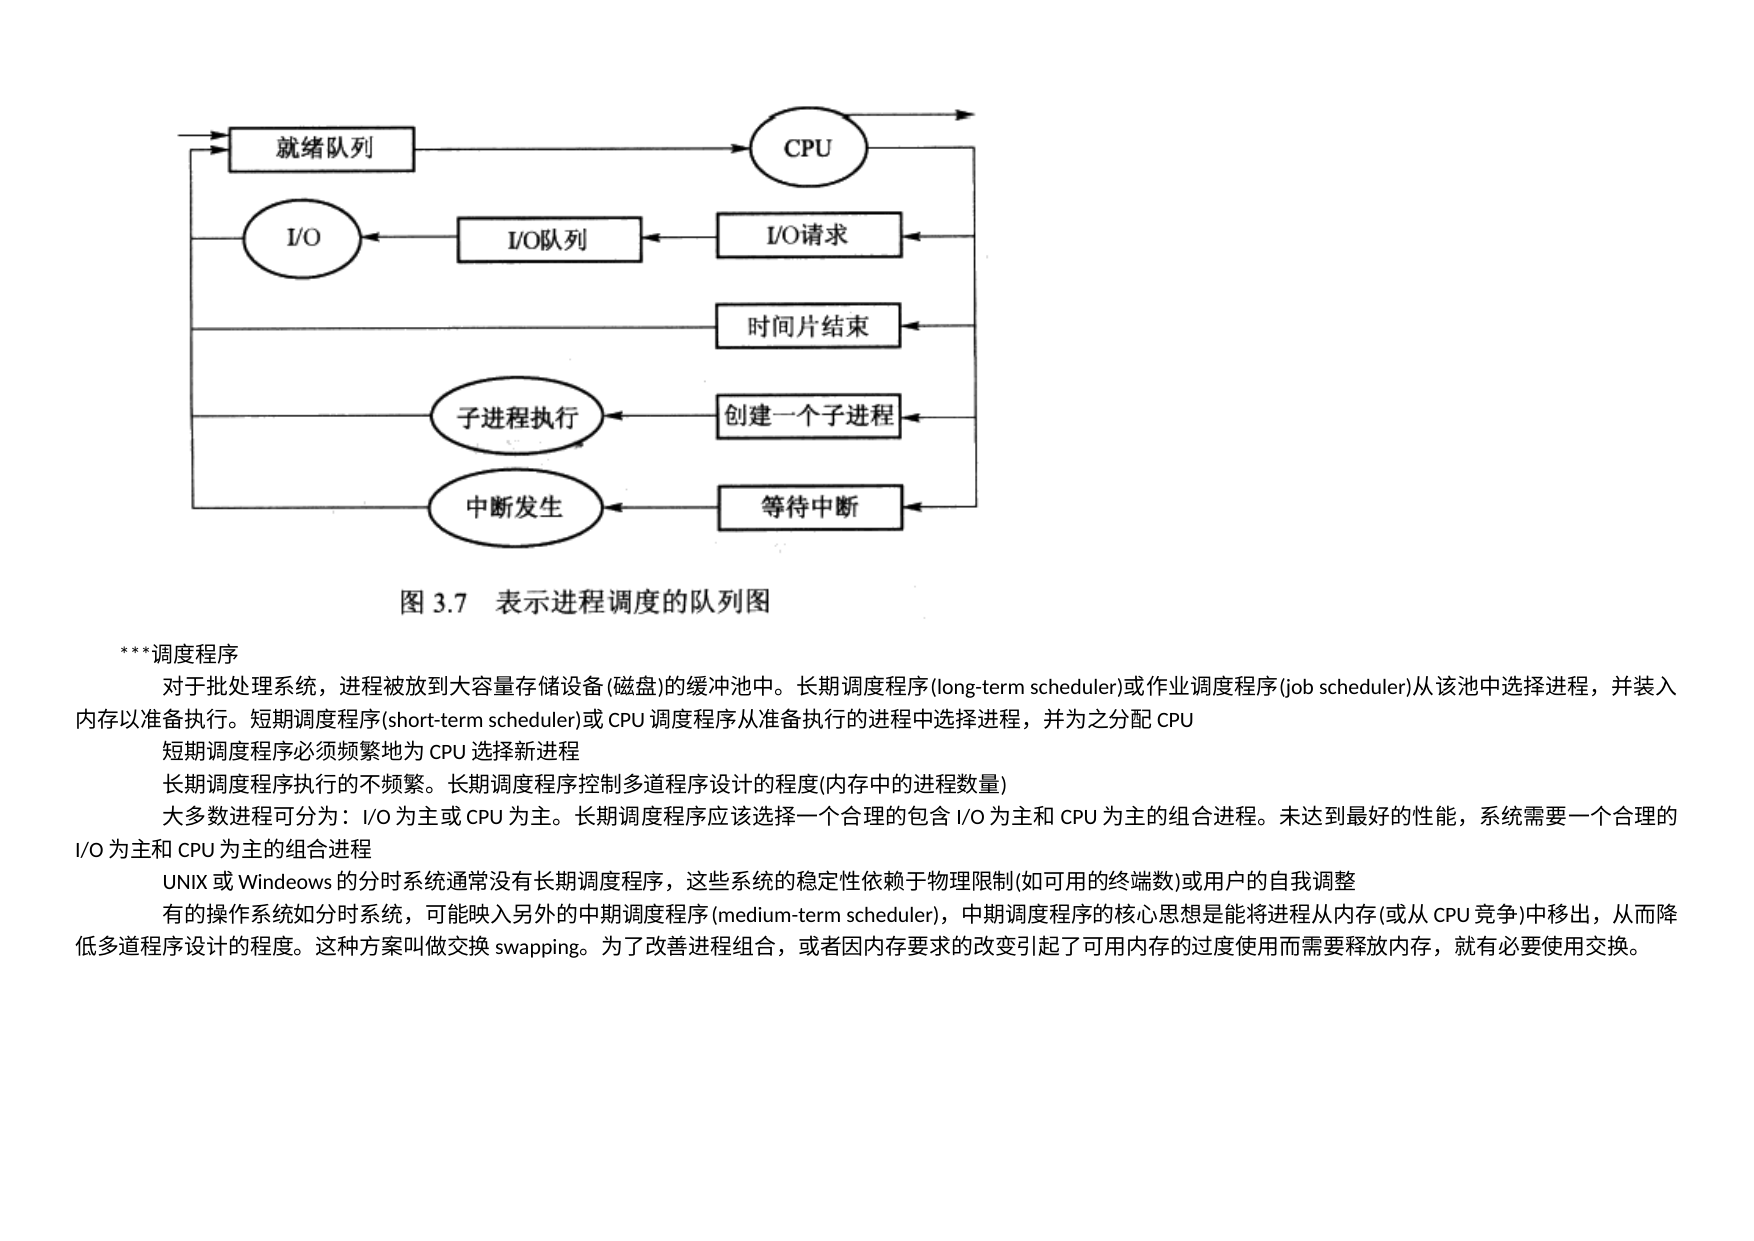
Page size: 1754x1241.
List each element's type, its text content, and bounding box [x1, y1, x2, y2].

text 有的操作系统如分时系统，可能映入另外的中期调度程序(medium-term scheduler)，中期调度程序的核心思想是能将进程从内存(或从CPU竞争)中移出，从而降低多道程序设计的程度。这种方案叫做交换swapping。为了改善进程组合，或者因内存要求的改变引起了可用内存的过度使用而需要释放内存，就有必要使用交换。 [75, 896, 1679, 961]
text 长期调度程序执行的不频繁。长期调度程序控制多道程序设计的程度(内存中的进程数量) [75, 766, 1679, 799]
text 大多数进程可分为：I/O为主或CPU为主。长期调度程序应该选择一个合理的包含I/O为主和CPU为主的组合进程。未达到最好的性能，系统需要一个合理的I/O为主和CPU为主的组合进程 [75, 799, 1679, 864]
text 短期调度程序必须频繁地为CPU选择新进程 [75, 734, 1679, 766]
text 对于批处理系统，进程被放到大容量存储设备(磁盘)的缓冲池中。长期调度程序(long-term scheduler)或作业调度程序(job scheduler)从该池中选择进程，并装入内存以准备执行。短期调度程序(short-term scheduler)或CPU调度程序从准备执行的进程中选择进程，并为之分配CPU [75, 669, 1679, 734]
text UNIX或Windeows的分时系统通常没有长期调度程序，这些系统的稳定性依赖于物理限制(如可用的终端数)或用户的自我调整 [75, 864, 1679, 896]
text ***调度程序 [75, 636, 1679, 669]
